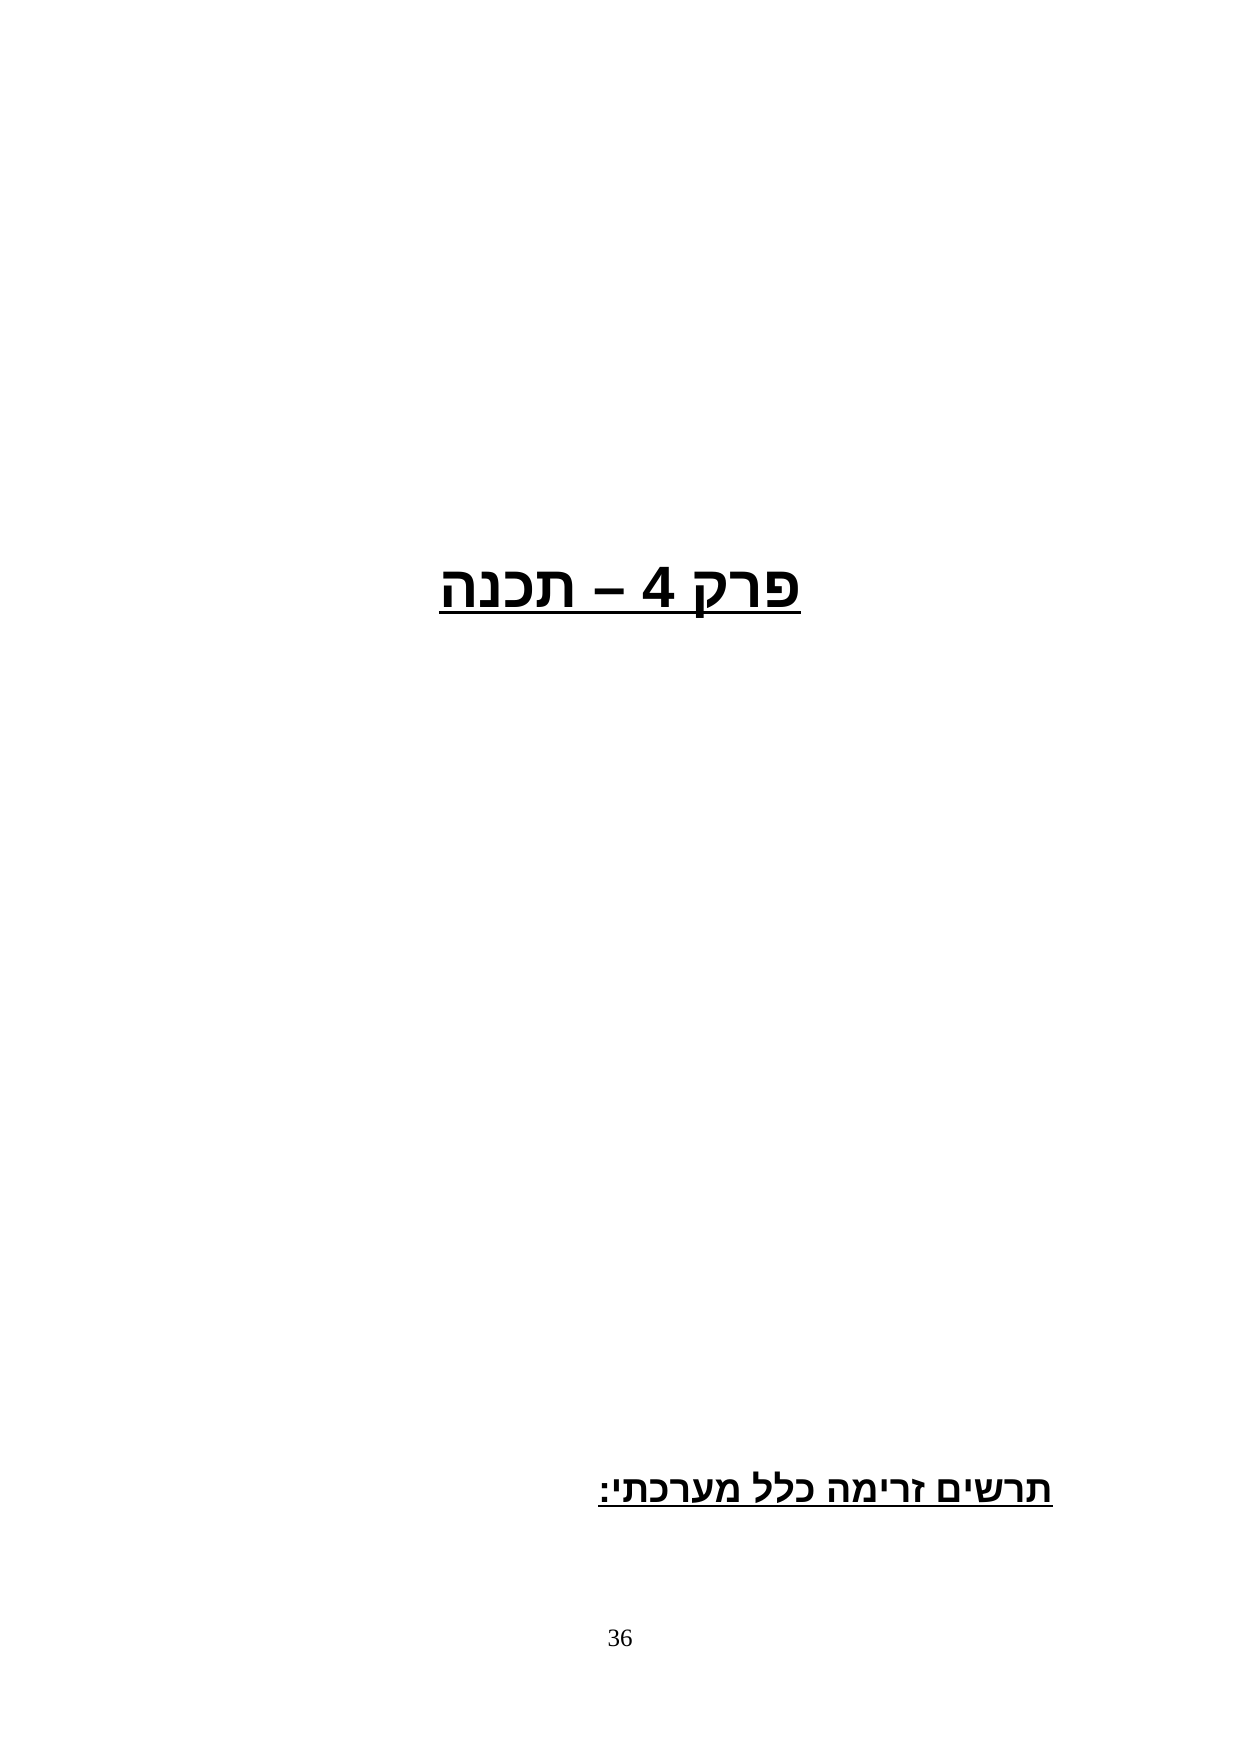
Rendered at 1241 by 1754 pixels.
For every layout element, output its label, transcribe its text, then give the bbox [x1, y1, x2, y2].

text תרשים זרימה כלל מערכתי: [187, 1468, 1053, 1511]
text פרק 4 – תכנה [187, 552, 1053, 619]
